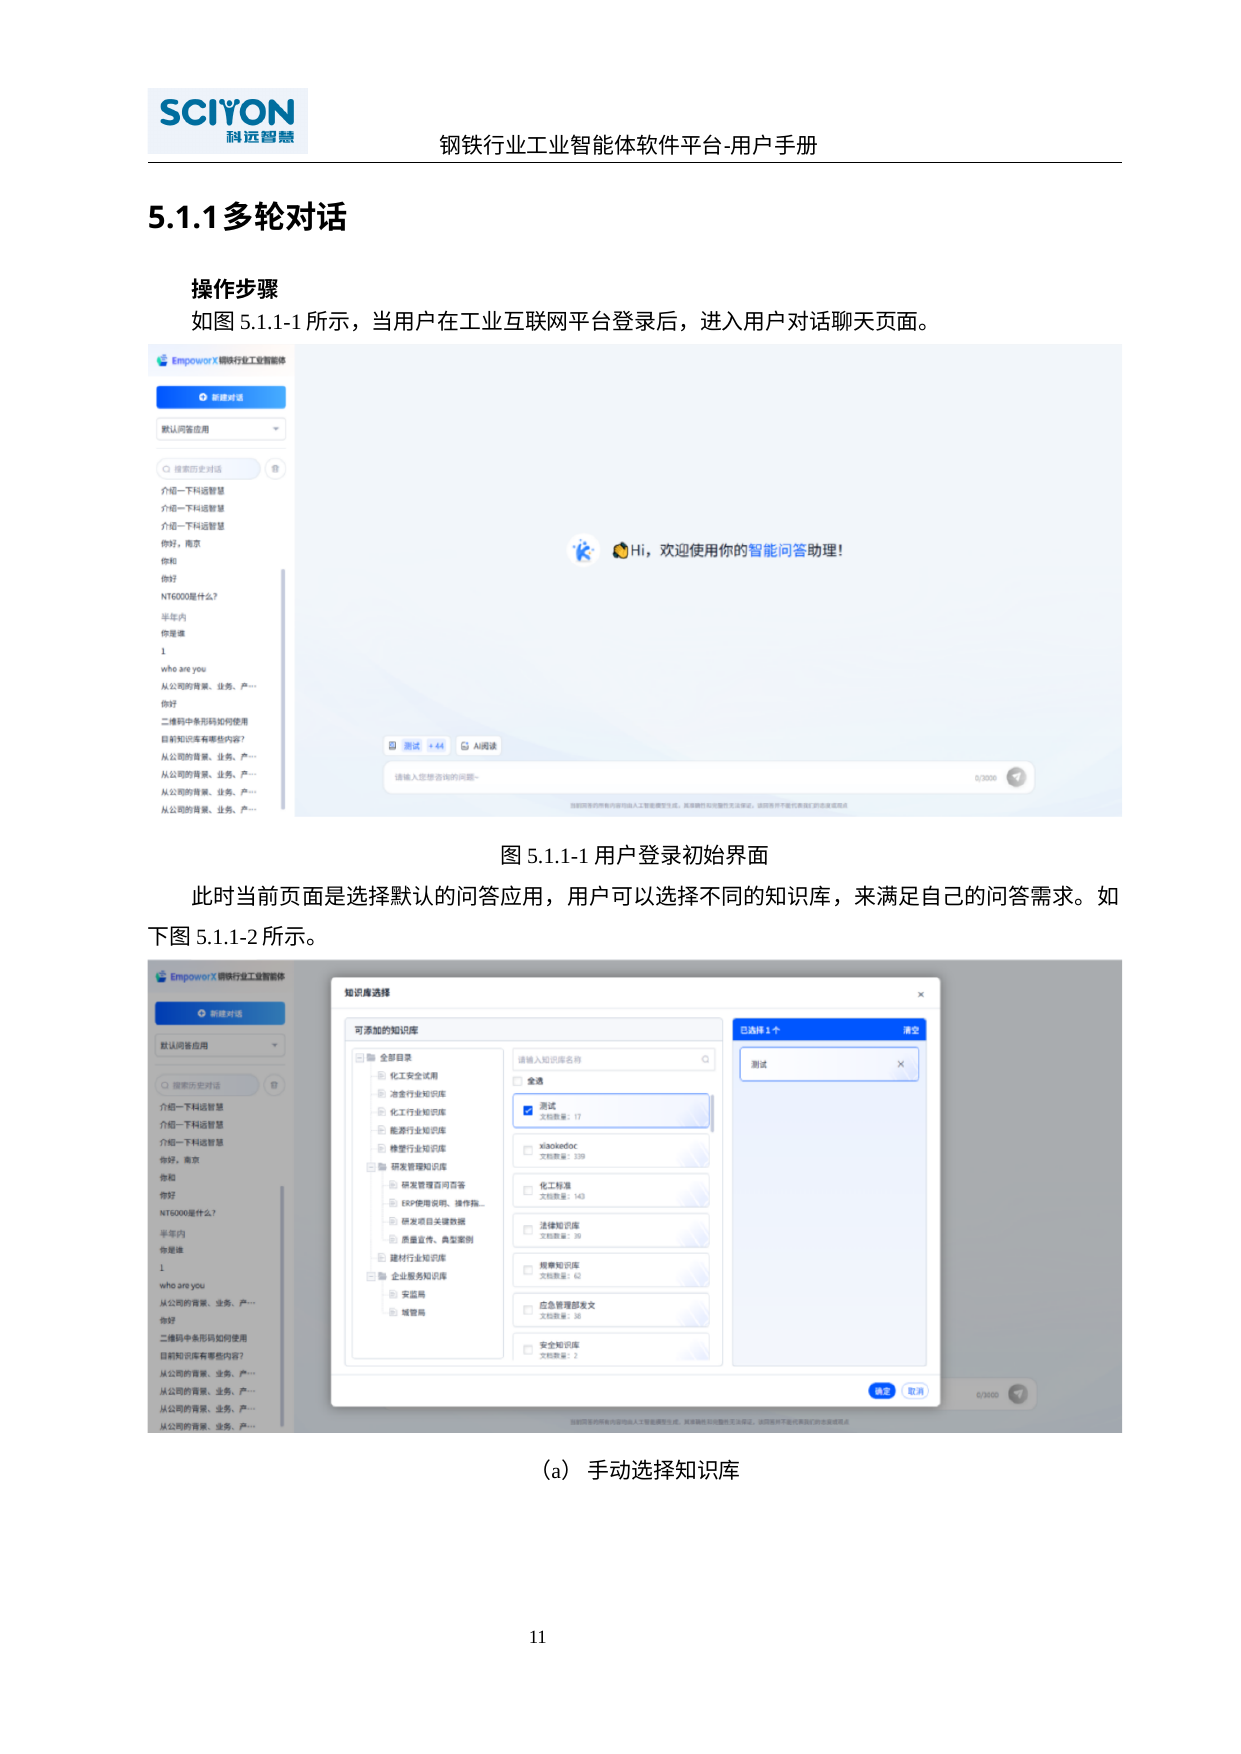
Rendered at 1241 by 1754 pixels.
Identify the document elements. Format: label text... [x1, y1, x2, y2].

list 手动选择知识库 [148, 1453, 1122, 1486]
text 操作步骤 [148, 271, 1122, 304]
picture [147, 344, 1123, 818]
text 如图5.1.1-1所示，当用户在工业互联网平台登录后，进入用户对话聊天页面。 [148, 304, 1122, 336]
picture [147, 88, 308, 154]
text 此时当前页面是选择默认的问答应用，用户可以选择不同的知识库，来满足自己的问答需求。如下图5.1.1-2所示。 [148, 878, 1122, 951]
text 图5.1.1-1 用户登录初始界面 [148, 838, 1122, 870]
picture [147, 959, 1123, 1433]
subtitle 多轮对话 [148, 182, 1122, 247]
